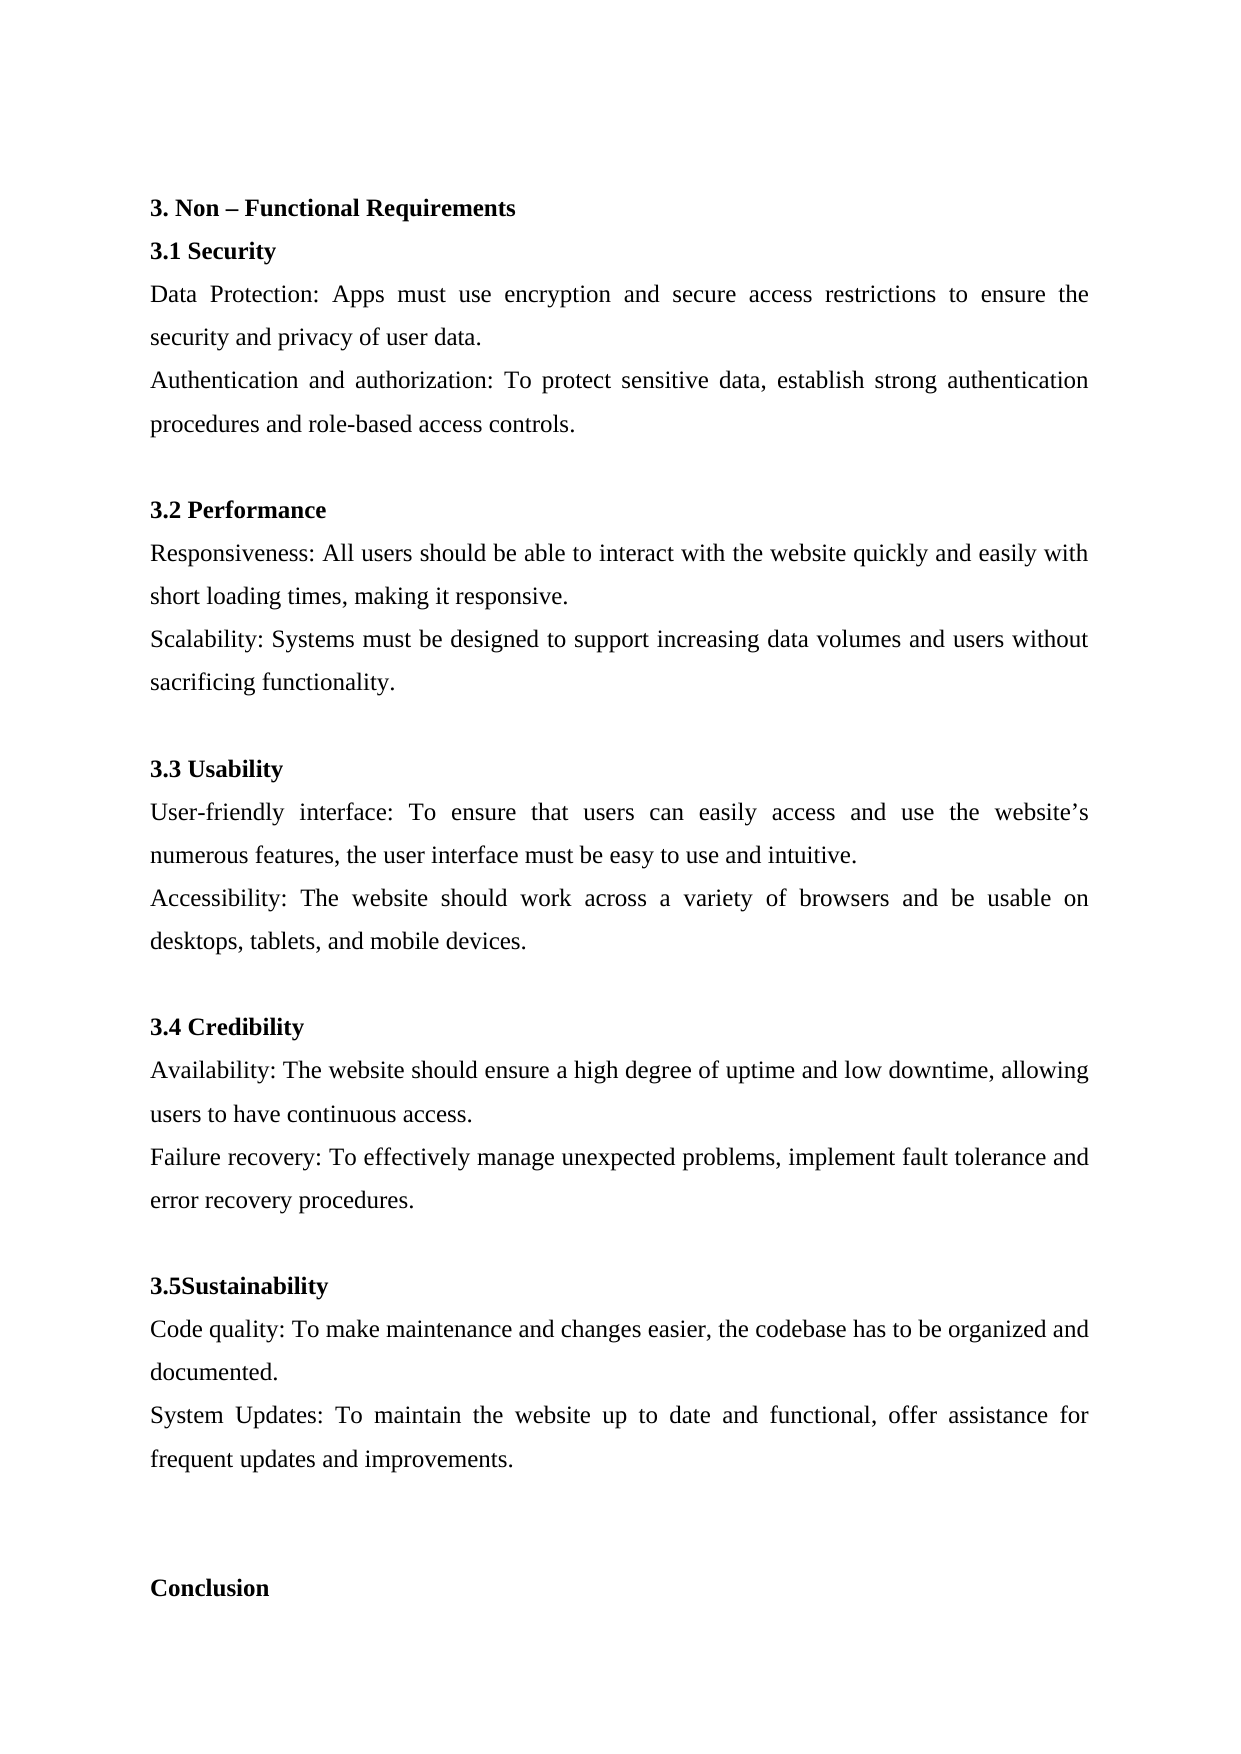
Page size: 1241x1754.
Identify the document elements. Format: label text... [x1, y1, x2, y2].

text 3.2 Performance [150, 495, 1090, 524]
text Responsiveness: All users should be able to interact with the website quickly and easily with short loading times, making it responsive. [150, 538, 1090, 610]
text 3.1 Security [150, 236, 1090, 265]
text User-friendly interface: To ensure that users can easily access and use the website’s numerous features, the user interface must be easy to use and intuitive. [150, 797, 1090, 869]
text Availability: The website should ensure a high degree of uptime and low downtime, allowing users to have continuous access. [150, 1056, 1090, 1127]
text Failure recovery: To effectively manage unexpected problems, implement fault tolerance and error recovery procedures. [150, 1142, 1090, 1214]
text Accessibility: The website should work across a variety of browsers and be usable on desktops, tablets, and mobile devices. [150, 883, 1090, 955]
text Conclusion [150, 1573, 1090, 1602]
text 3.4 Credibility [150, 1012, 1090, 1041]
text Scalability: Systems must be designed to support increasing data volumes and users without sacrificing functionality. [150, 624, 1090, 696]
text 3. Non – Functional Requirements [150, 193, 1090, 222]
text Authentication and authorization: To protect sensitive data, establish strong authentication procedures and role-based access controls. [150, 366, 1090, 437]
text Data Protection: Apps must use encryption and secure access restrictions to ensure the security and privacy of user data. [150, 279, 1090, 351]
text 3.3 Usability [150, 754, 1090, 782]
text 3.5Sustainability Code quality: To make maintenance and changes easier, the codebase has to be organized and documented. System Updates: To maintain the website up to date and functional, offer assistance for frequent updates and improvements. [150, 1271, 1090, 1472]
